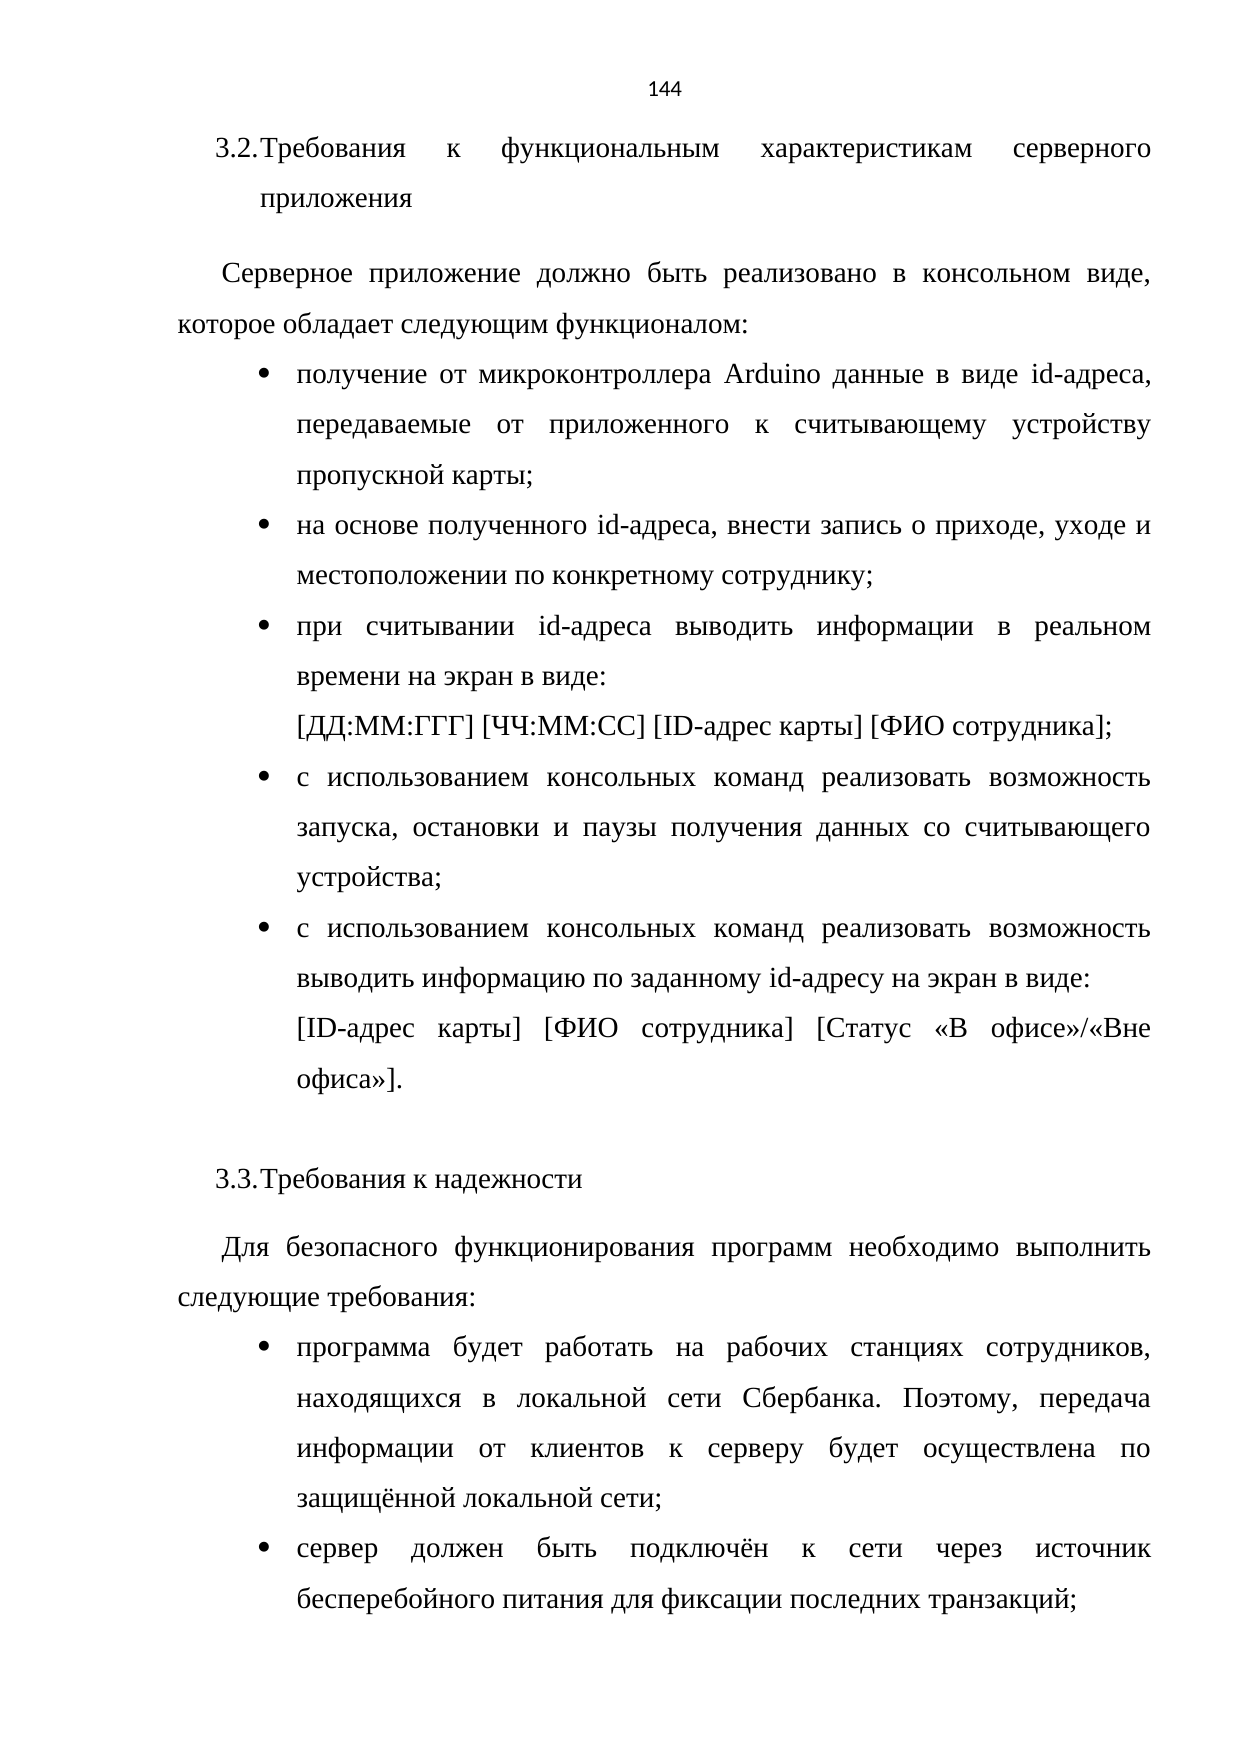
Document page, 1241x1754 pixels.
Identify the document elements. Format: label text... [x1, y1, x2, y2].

list Требования к функциональным характеристикам серверного приложения [215, 130, 1152, 214]
text [ID-адрес карты] [ФИО сотрудника] [Статус «В офисе»/«Вне офиса»]. [296, 1011, 1152, 1094]
text [ДД:ММ:ГГГ] [ЧЧ:ММ:СС] [ID-адрес карты] [ФИО сотрудника]; [296, 708, 1152, 742]
list на основе полученного id-адреса, внести запись о приходе, уходе и местоположении по конкретному сотруднику; [259, 507, 1152, 591]
list получение от микроконтроллера Arduino данные в виде id-адреса, передаваемые от приложенного к считывающему устройству пропускной карты; [259, 356, 1152, 490]
list при считывании id-адреса выводить информации в реальном времени на экран в виде: [259, 608, 1152, 692]
text Для безопасного функционирования программ необходимо выполнить следующие требования: [177, 1229, 1152, 1312]
list с использованием консольных команд реализовать возможность выводить информацию по заданному id-адресу на экран в виде: [259, 910, 1152, 994]
list программа будет работать на рабочих станциях сотрудников, находящихся в локальной сети Сбербанка. Поэтому, передача информации от клиентов к серверу будет осуществлена по защищённой локальной сети; [259, 1329, 1152, 1514]
list сервер должен быть подключён к сети через источник бесперебойного питания для фиксации последних транзакций; [259, 1531, 1152, 1614]
list Требования к надежности [215, 1162, 1152, 1195]
list с использованием консольных команд реализовать возможность запуска, остановки и паузы получения данных со считывающего устройства; [259, 759, 1152, 893]
text Серверное приложение должно быть реализовано в консольном виде, которое обладает следующим функционалом: [177, 255, 1152, 339]
